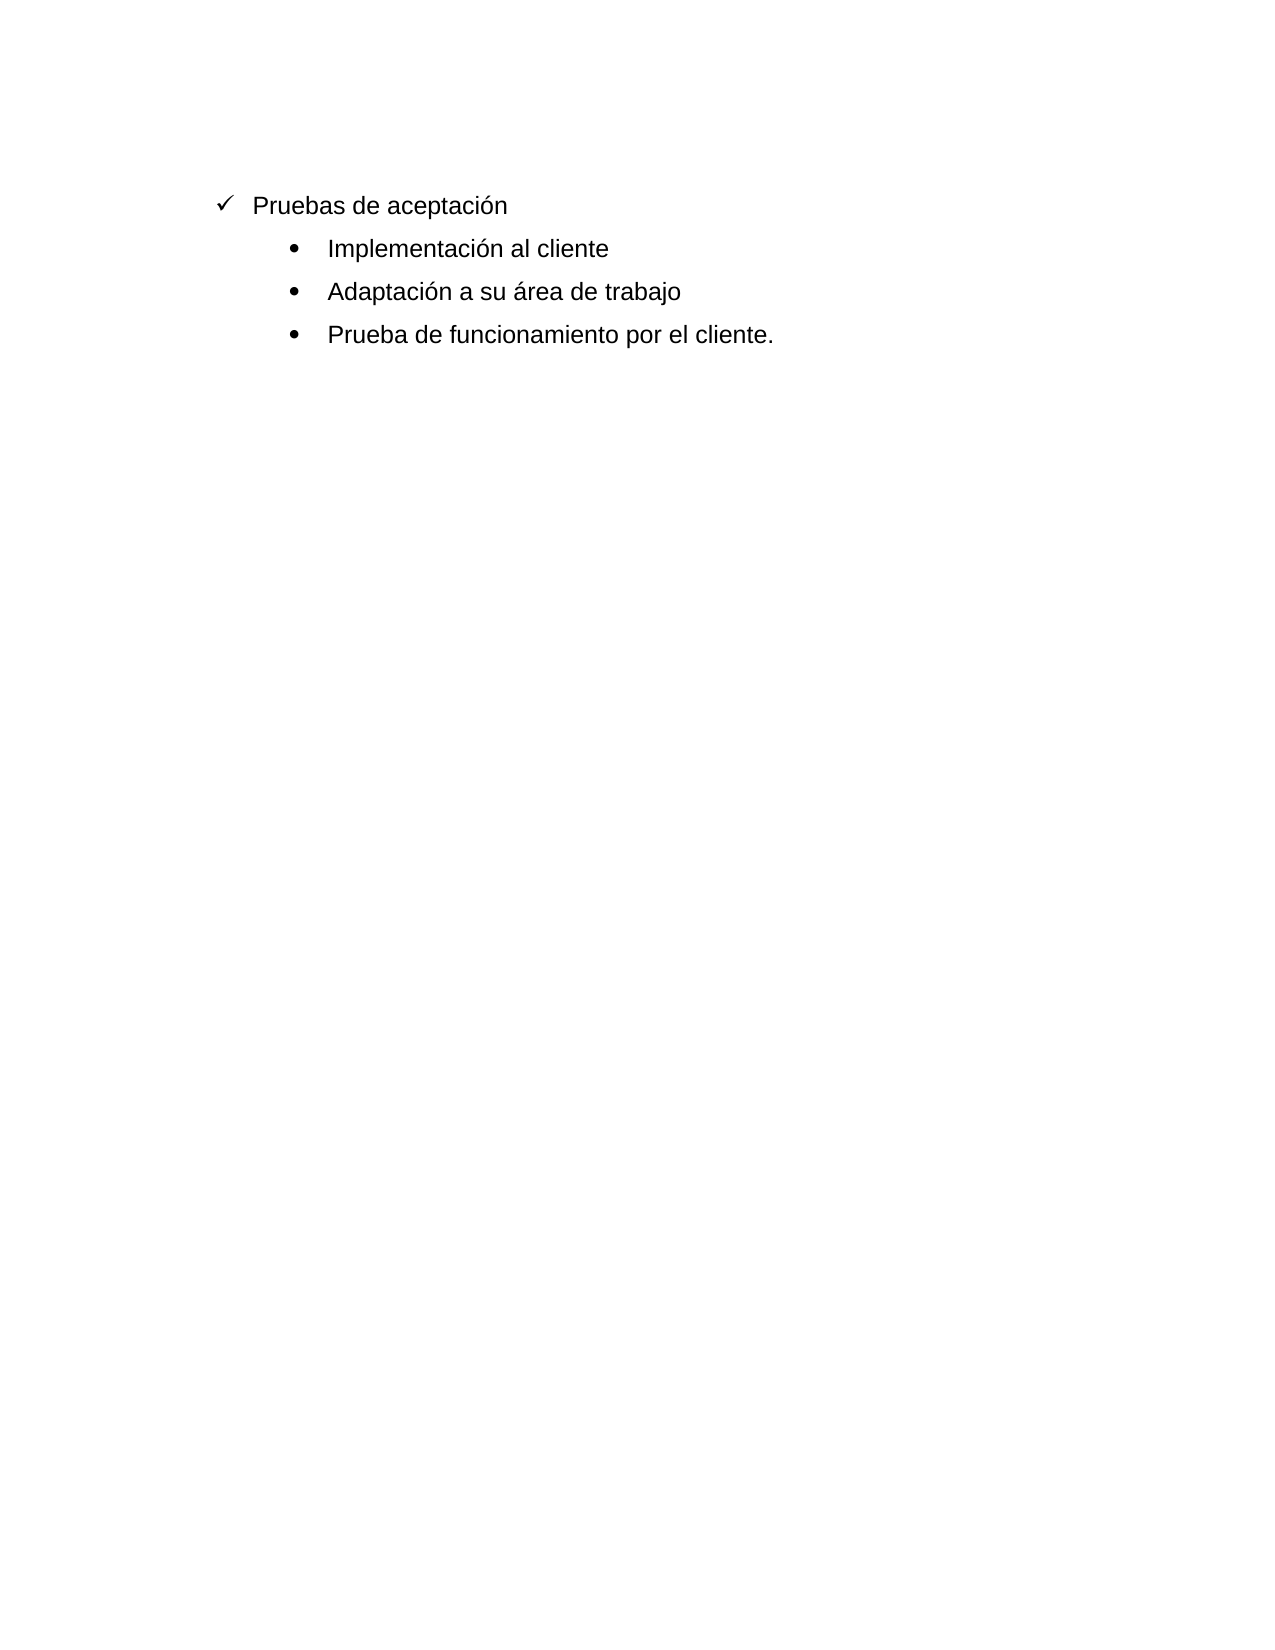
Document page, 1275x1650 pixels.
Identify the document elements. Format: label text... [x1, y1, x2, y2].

list Prueba de funcionamiento por el cliente. [290, 320, 1098, 349]
list Adaptación a su área de trabajo [290, 277, 1098, 306]
list Implementación al cliente [290, 234, 1098, 263]
list Pruebas de aceptación [215, 191, 1098, 219]
